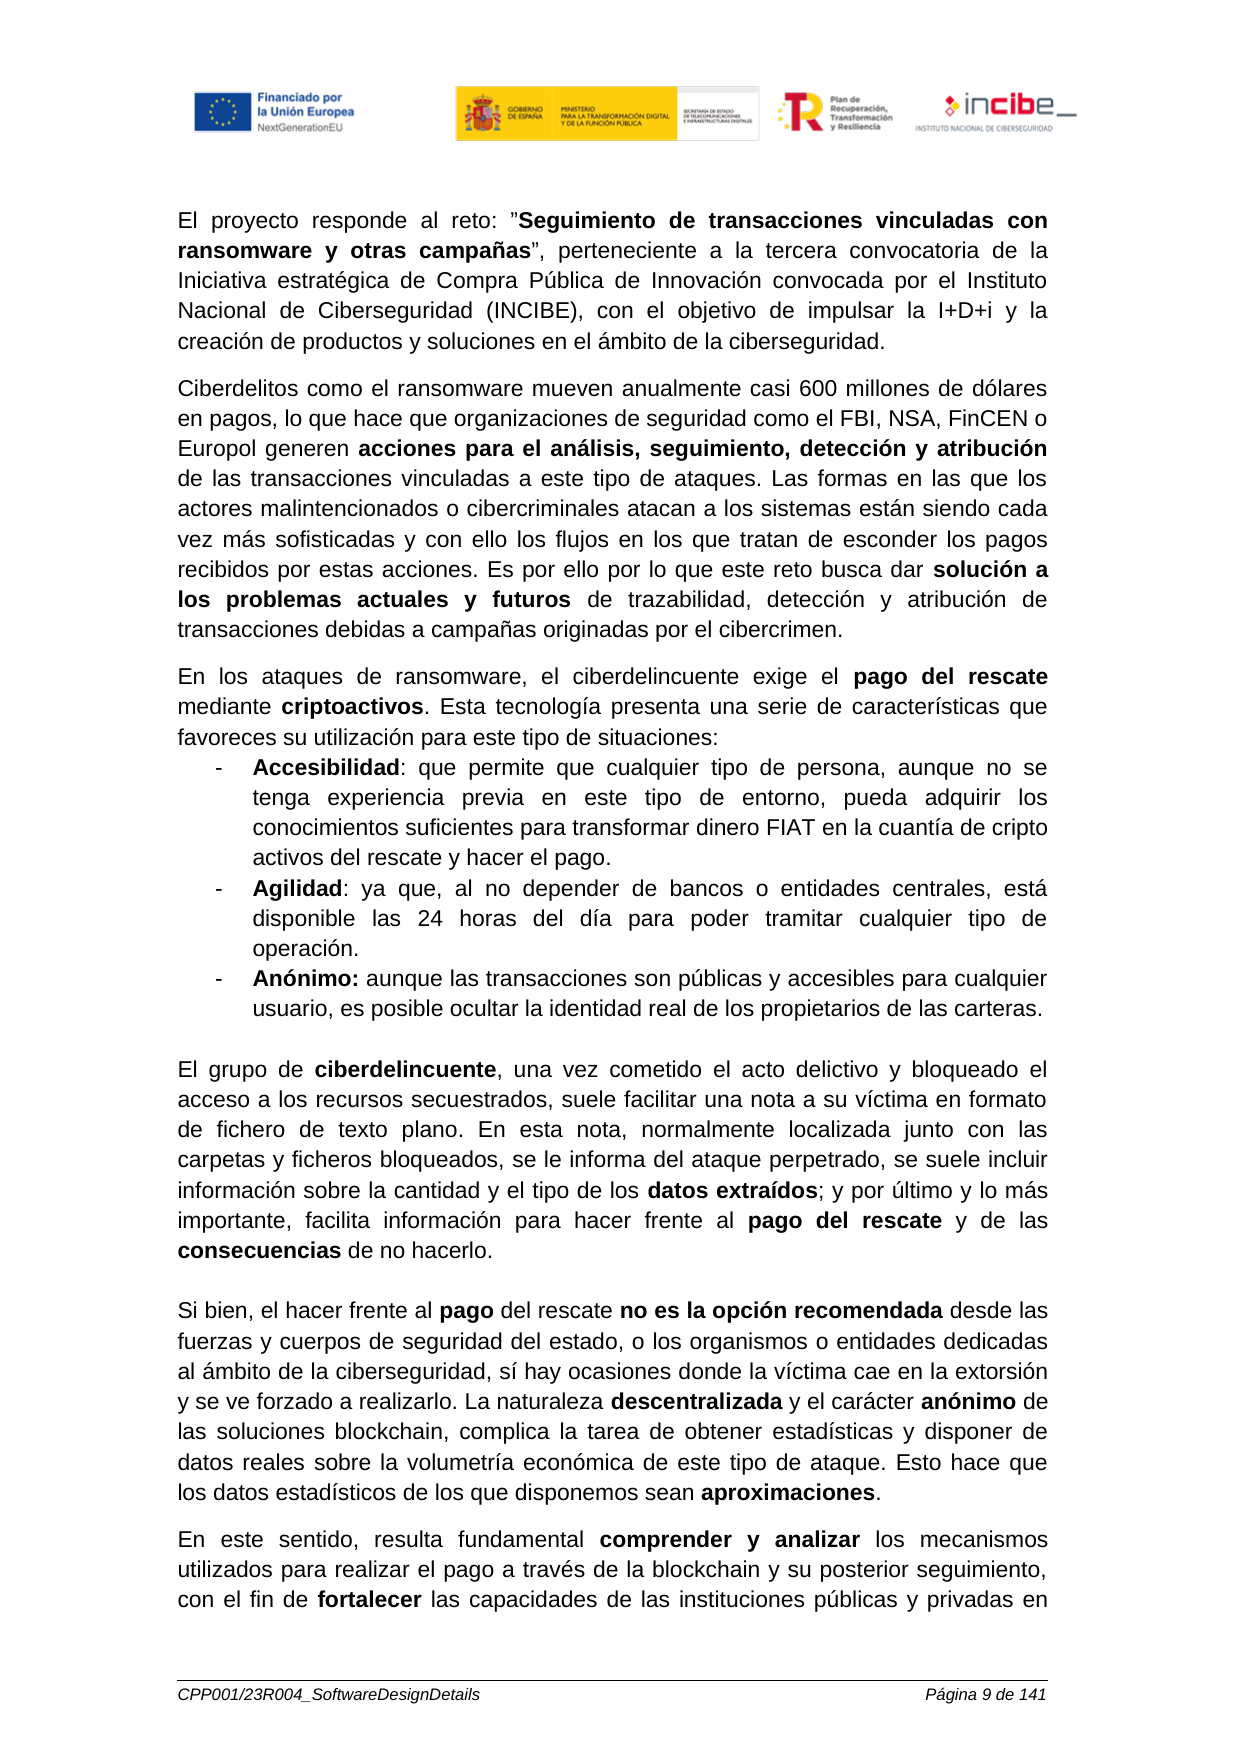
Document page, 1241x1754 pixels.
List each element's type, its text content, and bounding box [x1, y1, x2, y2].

list Accesibilidad: que permite que cualquier tipo de persona, aunque no se tenga experiencia previa en este tipo de entorno, pueda adquirir los conocimientos suficientes para transformar dinero FIAT en la cuantía de cripto activos del rescate y hacer el pago. [215, 754, 1048, 871]
text En los ataques de ransomware, el ciberdelincuente exige el pago del rescate mediante criptoactivos. Esta tecnología presenta una serie de características que favoreces su utilización para este tipo de situaciones: [177, 663, 1048, 750]
list Agilidad: ya que, al no depender de bancos o entidades centrales, está disponible las 24 horas del día para poder tramitar cualquier tipo de operación. [215, 874, 1048, 961]
text Si bien, el hacer frente al pago del rescate no es la opción recomendada desde las fuerzas y cuerpos de seguridad del estado, o los organismos o entidades dedicadas al ámbito de la ciberseguridad, sí hay ocasiones donde la víctima cae en la extorsión y se ve forzado a realizarlo. La naturaleza descentralizada y el carácter anónimo de las soluciones blockchain, complica la tarea de obtener estadísticas y disponer de datos reales sobre la volumetría económica de este tipo de ataque. Esto hace que los datos estadísticos de los que disponemos sean aproximaciones. [177, 1297, 1048, 1505]
list Anónimo: aunque las transacciones son públicas y accesibles para cualquier usuario, es posible ocultar la identidad real de los propietarios de las carteras. [215, 965, 1048, 1022]
text El proyecto responde al reto: ”Seguimiento de transacciones vinculadas con ransomware y otras campañas”, perteneciente a la tercera convocatoria de la Iniciativa estratégica de Compra Pública de Innovación convocada por el Instituto Nacional de Ciberseguridad (INCIBE), con el objetivo de impulsar la I+D+i y la creación de productos y soluciones en el ámbito de la ciberseguridad. [177, 207, 1048, 354]
text Ciberdelitos como el ransomware mueven anualmente casi 600 millones de dólares en pagos, lo que hace que organizaciones de seguridad como el FBI, NSA, FinCEN o Europol generen acciones para el análisis, seguimiento, detección y atribución de las transacciones vinculadas a este tipo de ataques. Las formas en las que los actores malintencionados o cibercriminales atacan a los sistemas están siendo cada vez más sofisticadas y con ello los flujos en los que tratan de esconder los pagos recibidos por estas acciones. Es por ello por lo que este reto busca dar solución a los problemas actuales y futuros de trazabilidad, detección y atribución de transacciones debidas a campañas originadas por el cibercrimen. [177, 374, 1048, 642]
text El grupo de ciberdelincuente, una vez cometido el acto delictivo y bloqueado el acceso a los recursos secuestrados, suele facilitar una nota a su víctima en formato de fichero de texto plano. En esta nota, normalmente localizada junto con las carpetas y ficheros bloqueados, se le informa del ataque perpetrado, se suele incluir información sobre la cantidad y el tipo de los datos extraídos; y por último y lo más importante, facilita información para hacer frente al pago del rescate y de las consecuencias de no hacerlo. [177, 1056, 1048, 1263]
picture [177, 73, 1093, 154]
